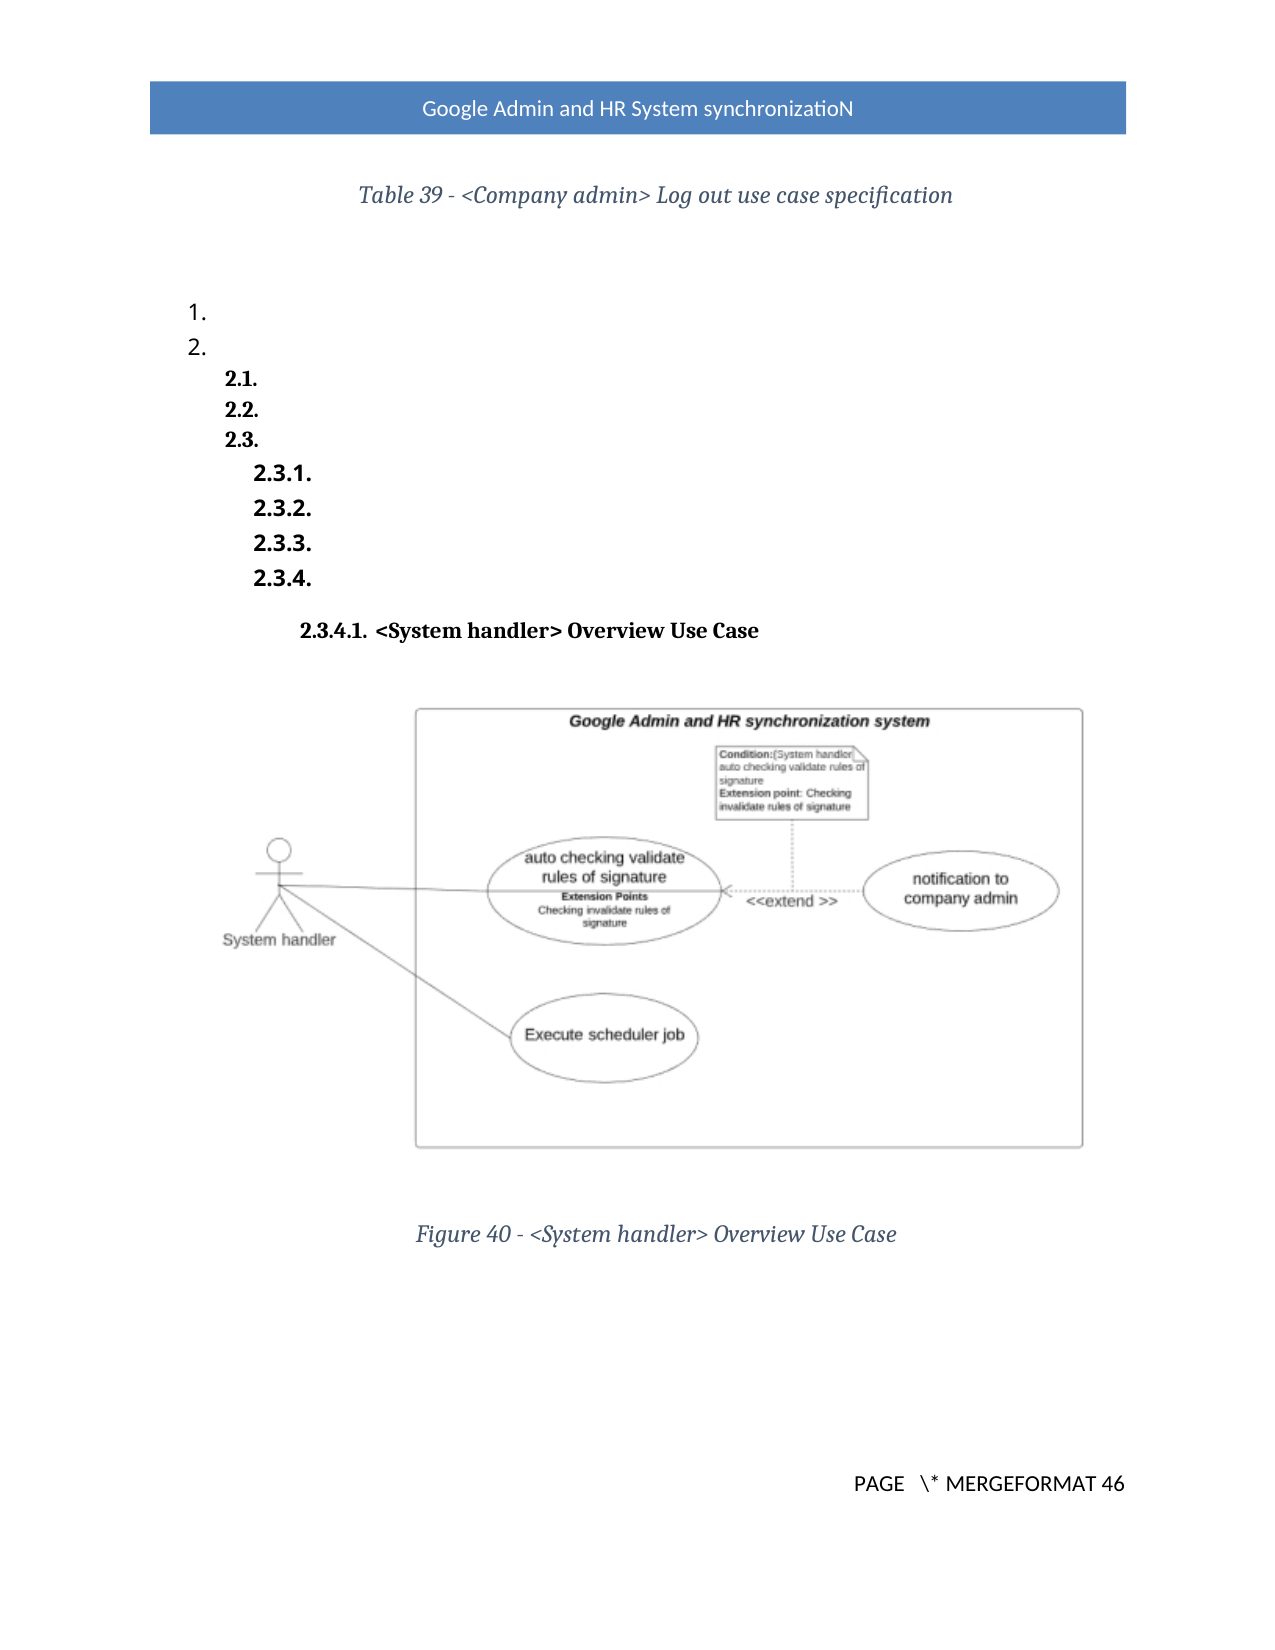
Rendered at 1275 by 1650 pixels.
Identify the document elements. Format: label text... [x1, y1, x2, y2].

subtitle <System handler> Overview Use Case [300, 618, 1125, 644]
text Figure 40 - <System handler> Overview Use Case [187, 1220, 1125, 1249]
text Table 39 - <Company admin> Log out use case specification [187, 181, 1125, 209]
picture [187, 677, 1129, 1187]
